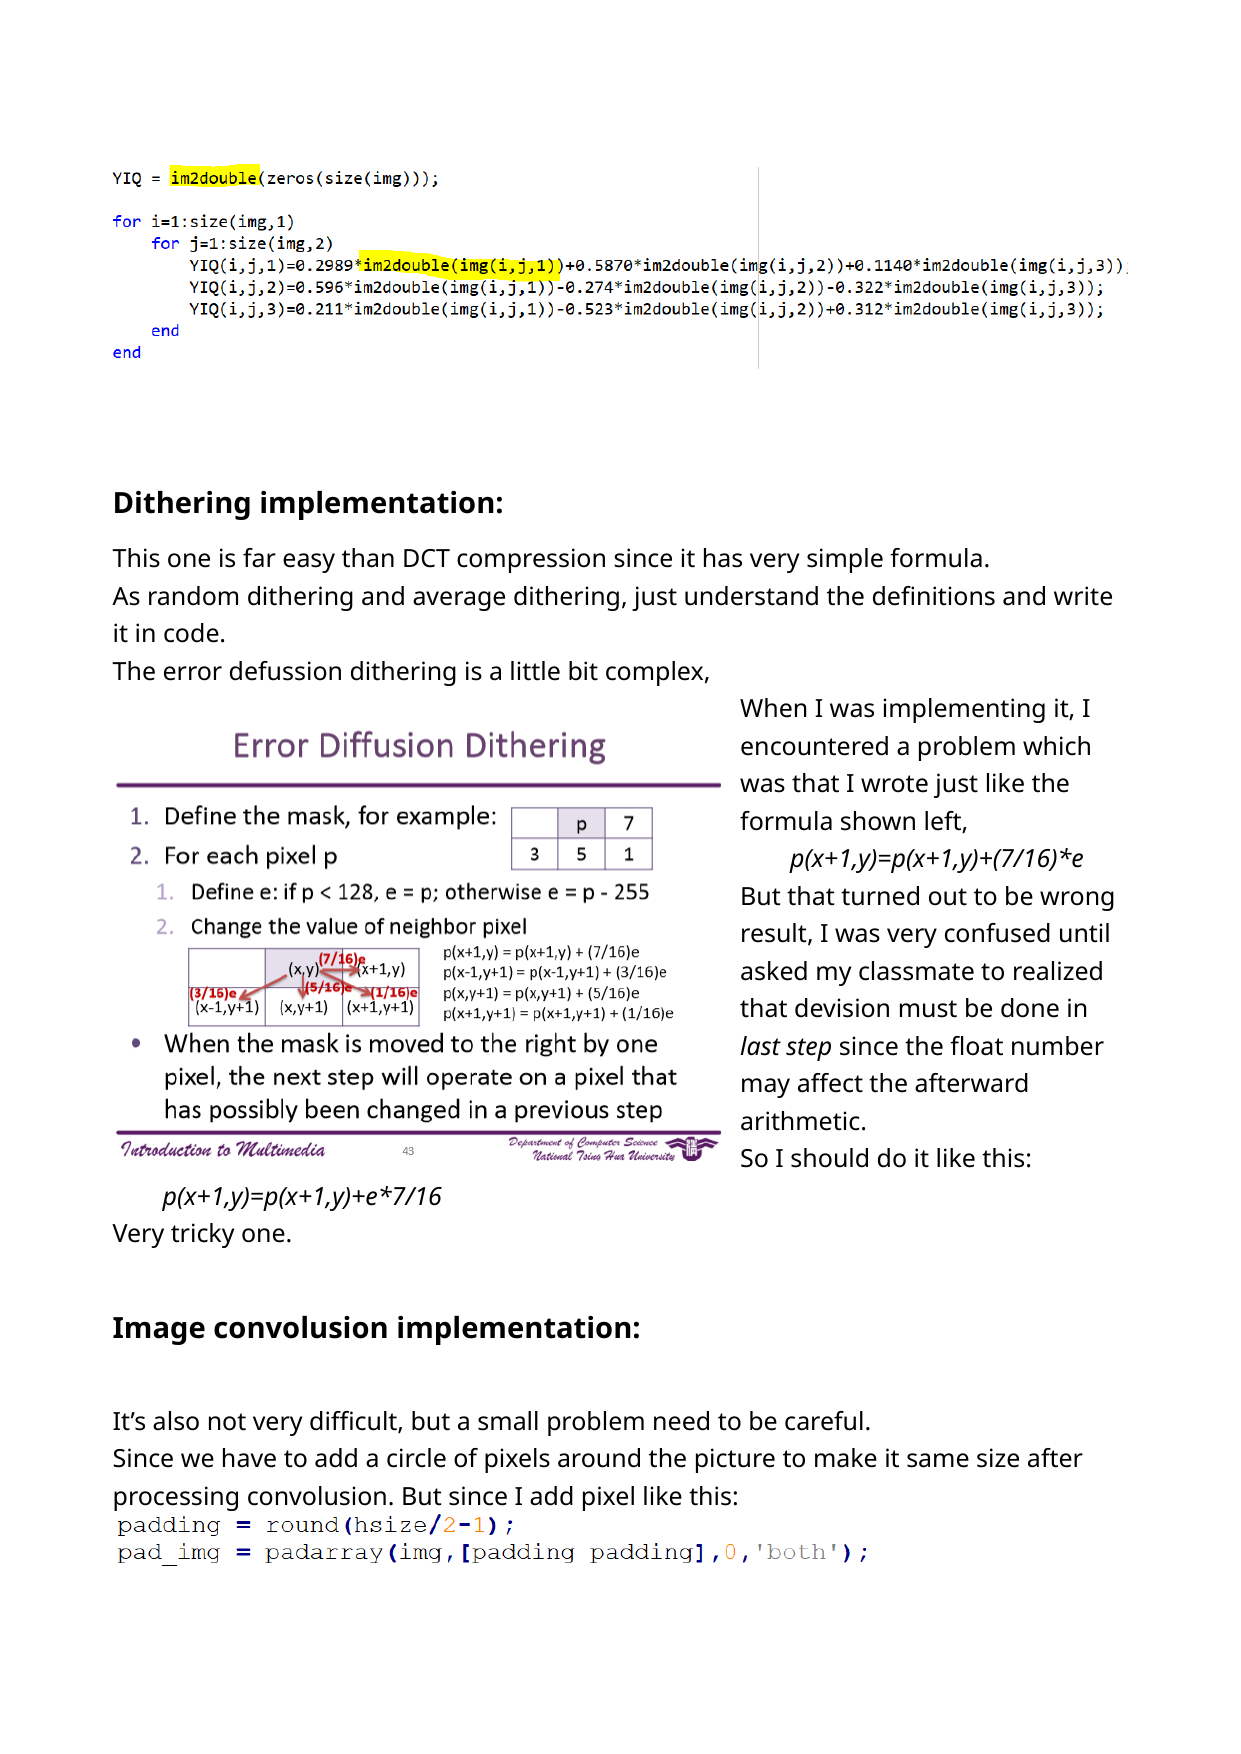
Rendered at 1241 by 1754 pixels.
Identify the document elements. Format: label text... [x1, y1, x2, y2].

text As random dithering and average dithering, just understand the definitions and write it in code. [112, 577, 1128, 652]
text Image convolusion implementation: [112, 1289, 1128, 1364]
text It’s also not very difficult, but a small problem need to be careful. [112, 1402, 1128, 1439]
text The error defussion dithering is a little bit complex, [112, 652, 1128, 689]
text p(x+1,y)=p(x+1,y)+(7/16)*e [722, 839, 1128, 877]
text p(x+1,y)=p(x+1,y)+e*7/16 [112, 1177, 1128, 1214]
picture [112, 164, 1128, 369]
picture [112, 701, 722, 1161]
text So I should do it like this: [112, 1139, 1128, 1177]
text Dithering implementation: [112, 464, 1128, 539]
text This one is far easy than DCT compression since it has very simple formula. [112, 539, 1128, 577]
picture [112, 1514, 885, 1570]
text Very tricky one. [112, 1214, 1128, 1252]
text Since we have to add a circle of pixels around the picture to make it same size after processing convolusion. But since I add pixel like this: [112, 1439, 1128, 1514]
text But that turned out to be wrong result, I was very confused until asked my classmate to realized that devision must be done in last step since the float number may affect the afterward arithmetic. [722, 877, 1128, 1139]
text When I was implementing it, I encountered a problem which was that I wrote just like the formula shown left, [112, 689, 1128, 839]
